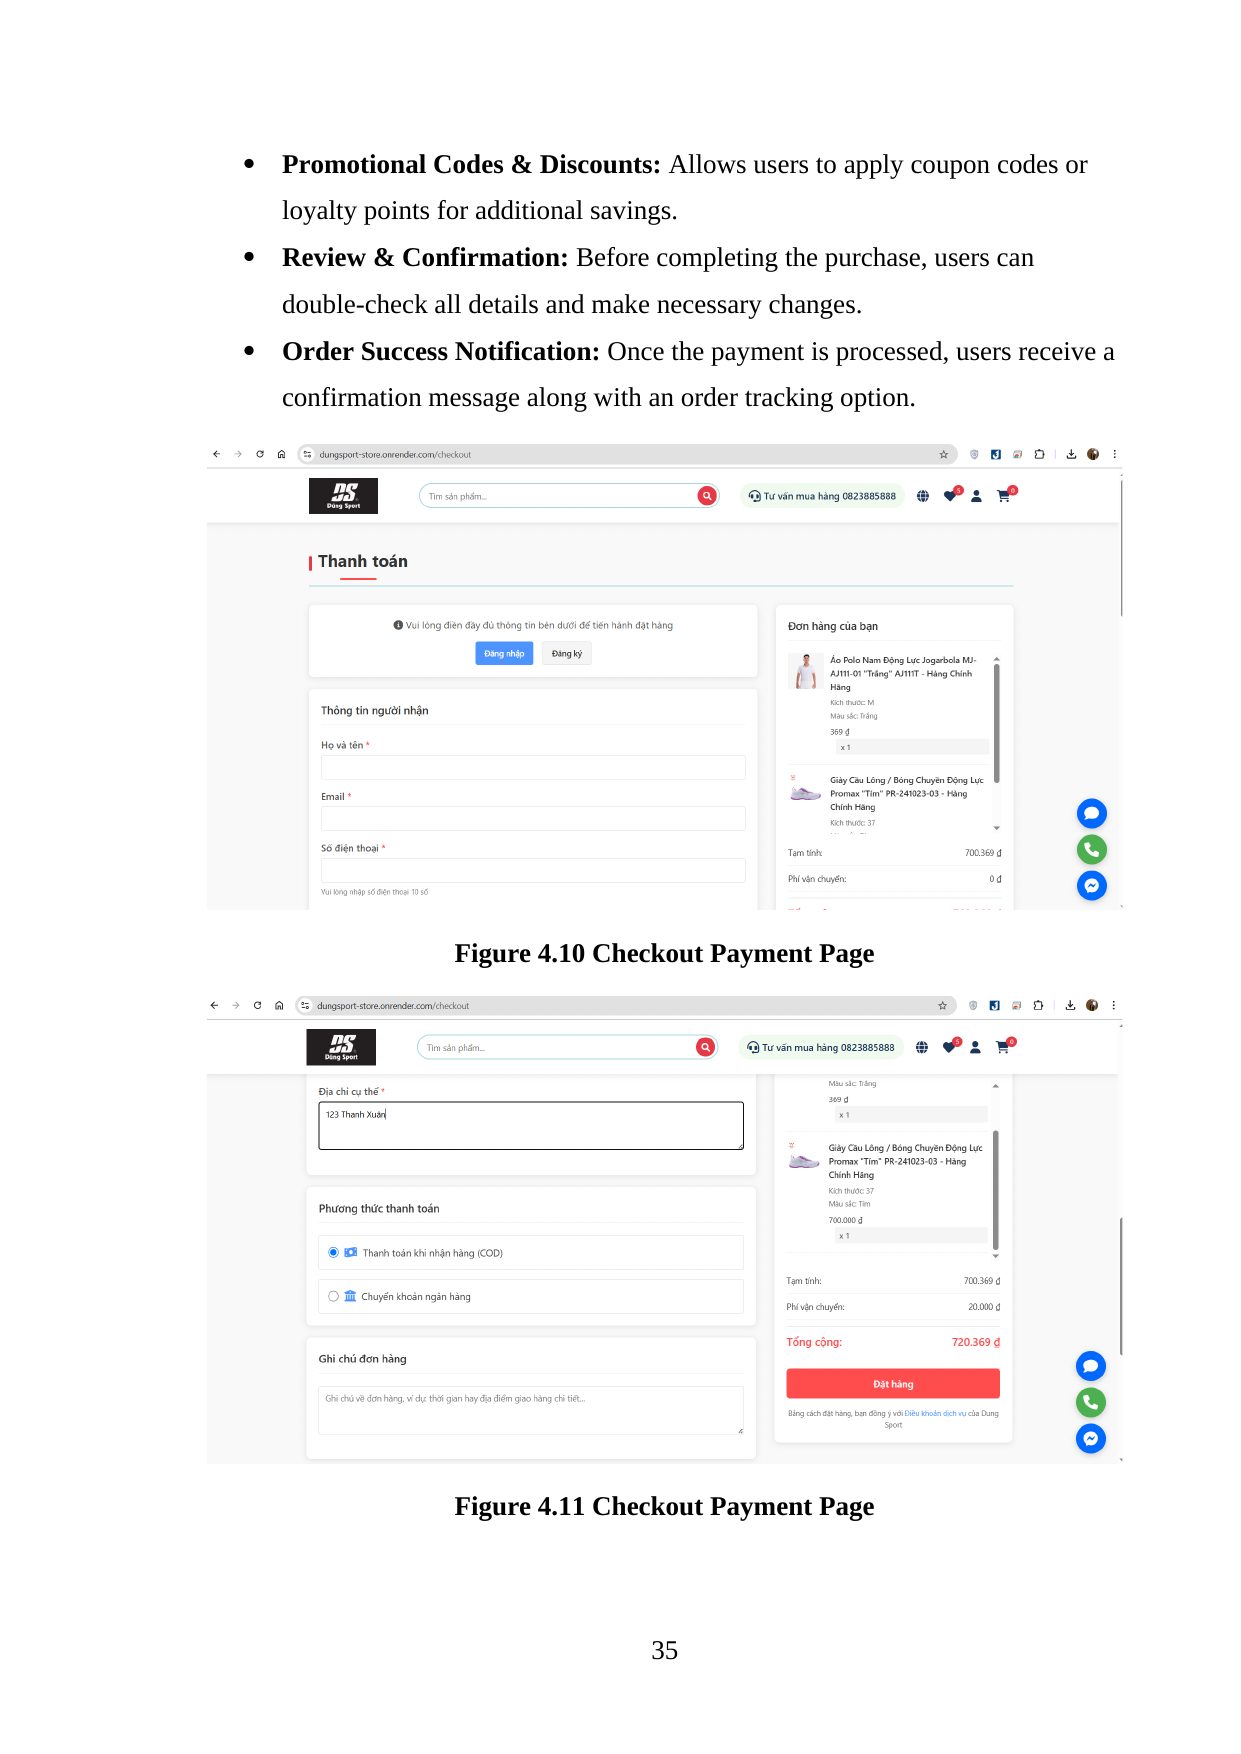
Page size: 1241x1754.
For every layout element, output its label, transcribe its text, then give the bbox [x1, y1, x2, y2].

list Review & Confirmation: Before completing the purchase, users can double-check all details and make necessary changes. [244, 241, 1122, 319]
picture [206, 440, 1123, 910]
text Figure 4.10 Checkout Payment Page [207, 937, 1122, 968]
picture [206, 996, 1123, 1464]
text Figure 4.11 Checkout Payment Page [207, 1490, 1122, 1521]
list Promotional Codes & Discounts: Allows users to apply coupon codes or loyalty points for additional savings. [244, 148, 1122, 226]
list Order Success Notification: Once the payment is processed, users receive a confirmation message along with an order tracking option. [244, 334, 1122, 412]
